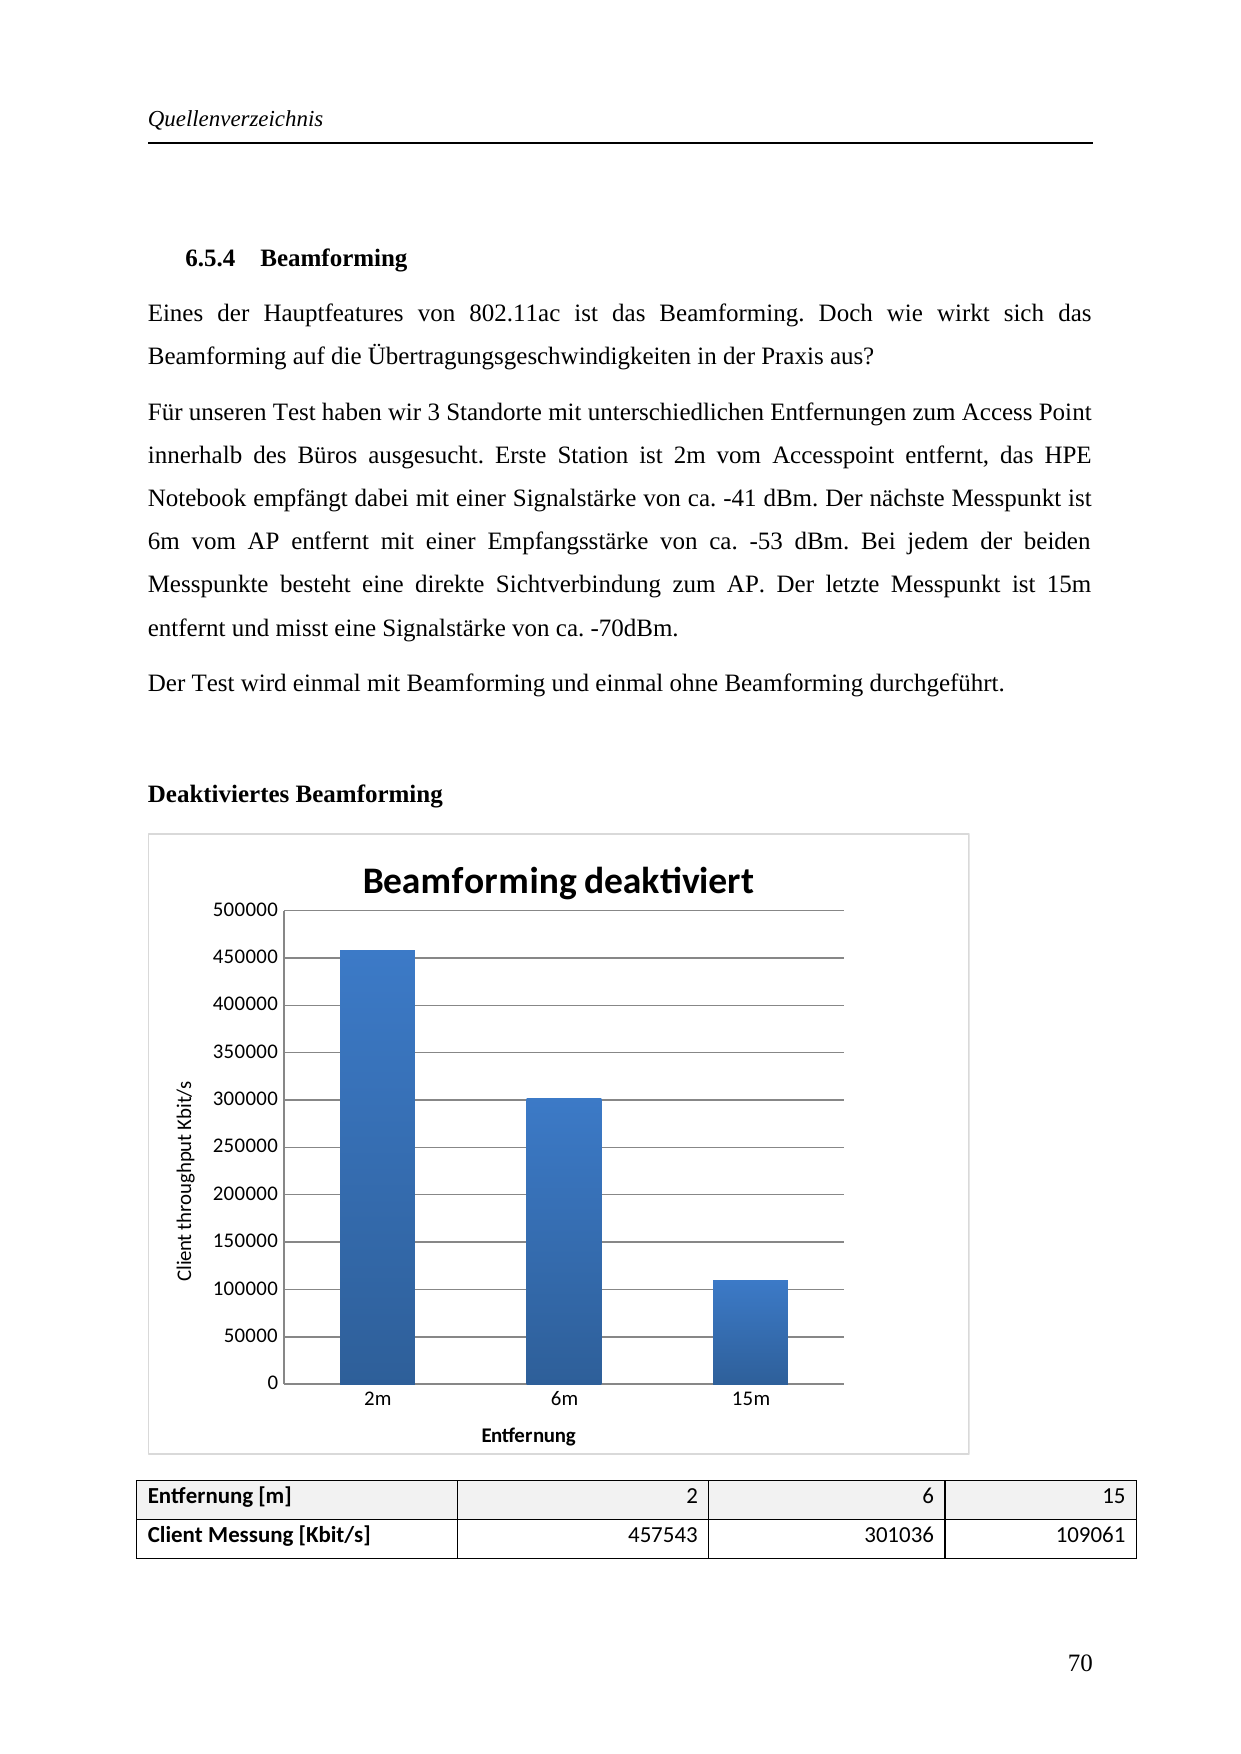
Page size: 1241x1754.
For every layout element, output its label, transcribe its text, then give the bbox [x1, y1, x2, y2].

table_cell 109061 [946, 1520, 1136, 1558]
text Deaktiviertes Beamforming [148, 779, 1093, 808]
text Für unseren Test haben wir 3 Standorte mit unterschiedlichen Entfernungen zum Access Point innerhalb des Büros ausgesucht. Erste Station ist 2m vom Accesspoint entfernt, das HPE Notebook empfängt dabei mit einer Signalstärke von ca. -41 dBm. Der nächste Messpunkt ist 6m vom AP entfernt mit einer Empfangsstärke von ca. -53 dBm. Bei jedem der beiden Messpunkte besteht eine direkte Sichtverbindung zum AP. Der letzte Messpunkt ist 15m entfernt und misst eine Signalstärke von ca. -70dBm. [148, 397, 1093, 641]
subtitle Beamforming [185, 243, 1093, 271]
table_header Entfernung [m] [137, 1481, 457, 1519]
table_cell 301036 [709, 1520, 944, 1558]
table_header 6 [709, 1481, 944, 1519]
table_header 2 [458, 1481, 708, 1519]
text Der Test wird einmal mit Beamforming und einmal ohne Beamforming durchgeführt. [148, 668, 1093, 697]
table_cell Client Messung [Kbit/s] [137, 1520, 457, 1558]
table_header 15 [946, 1481, 1136, 1519]
text Eines der Hauptfeatures von 802.11ac ist das Beamforming. Doch wie wirkt sich das Beamforming auf die Übertragungsgeschwindigkeiten in der Praxis aus? [148, 298, 1093, 370]
table_cell 457543 [458, 1520, 708, 1558]
